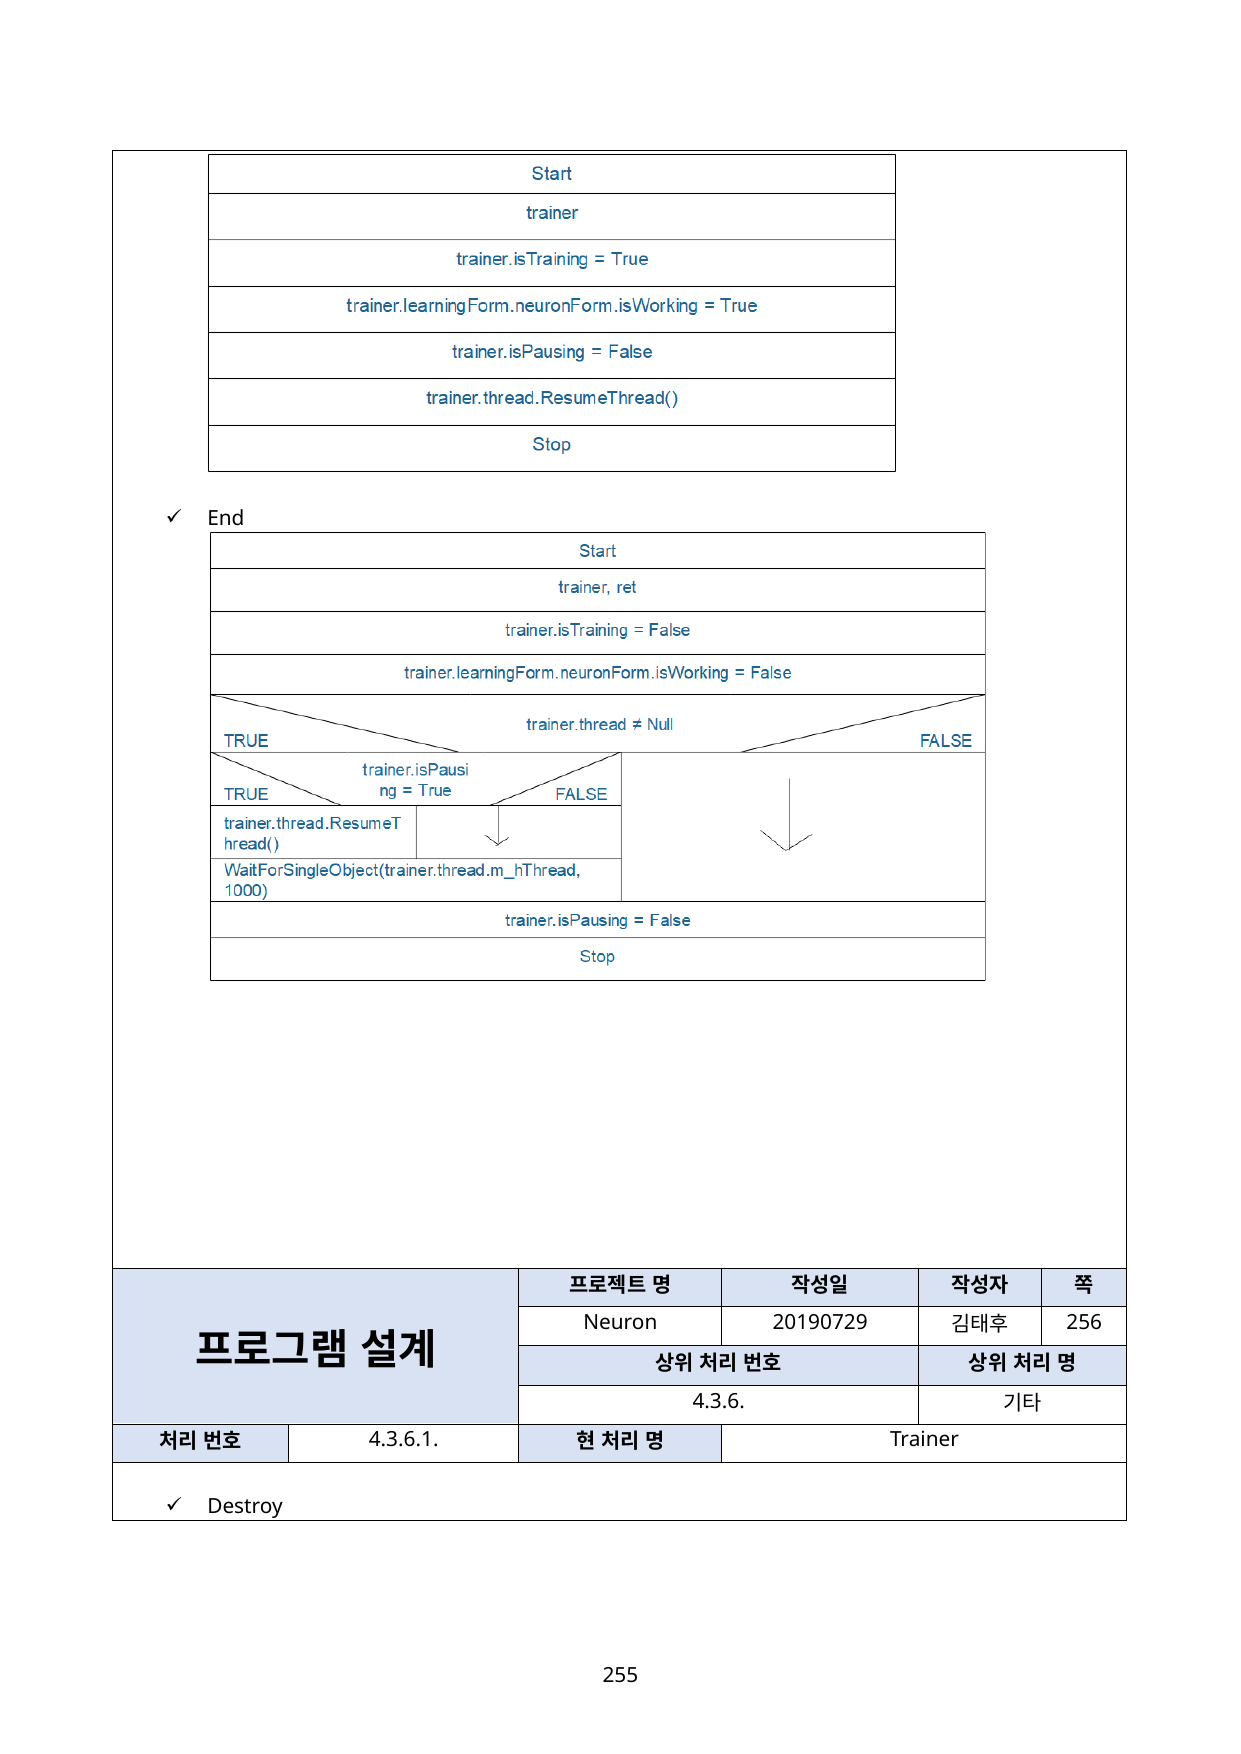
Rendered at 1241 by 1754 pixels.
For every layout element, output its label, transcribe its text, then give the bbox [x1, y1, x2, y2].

table_cell 처리 번호 [113, 1425, 288, 1462]
table_cell 4.3.6. [519, 1386, 918, 1423]
table_cell 4.3.6.1. [289, 1425, 518, 1462]
table_cell Resume End [113, 151, 1126, 1268]
table_cell 김태후 [919, 1307, 1041, 1345]
table_cell 20190729 [722, 1307, 918, 1345]
table_cell 프로젝트 명 [519, 1269, 721, 1306]
picture [207, 151, 897, 475]
table_cell 기타 [919, 1386, 1126, 1423]
table_cell 상위 처리 명 [919, 1346, 1126, 1385]
table_cell Neuron [519, 1307, 721, 1345]
table_cell 프로그램 설계 [113, 1269, 518, 1423]
picture [207, 531, 990, 984]
table_cell 작성자 [919, 1269, 1041, 1306]
table_cell 작성일 [722, 1269, 918, 1306]
table_cell Trainer [722, 1425, 1126, 1462]
table_cell 현 처리 명 [519, 1425, 721, 1462]
table_cell 256 [1042, 1307, 1126, 1345]
table_cell Destroy [113, 1463, 1126, 1520]
table_cell 상위 처리 번호 [519, 1346, 918, 1385]
table_cell 쪽 [1042, 1269, 1126, 1306]
